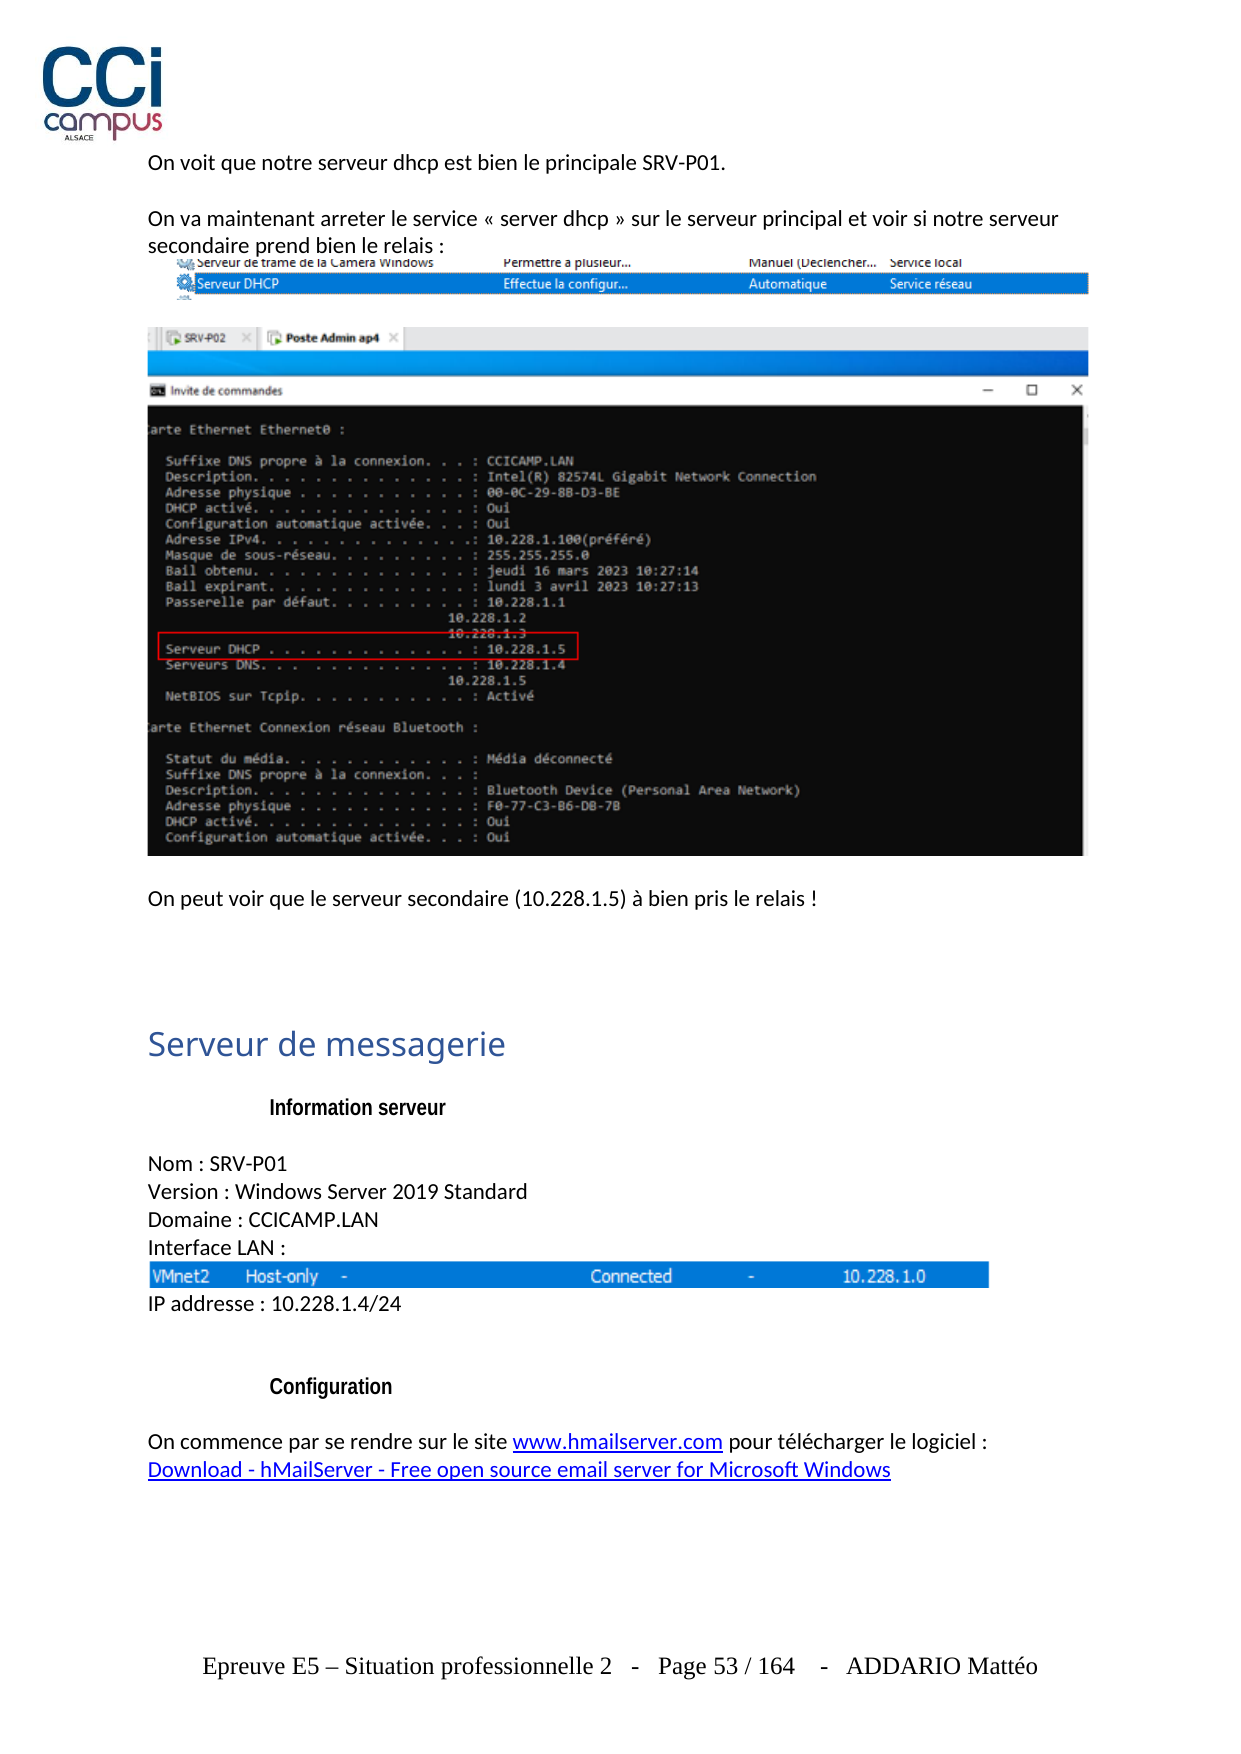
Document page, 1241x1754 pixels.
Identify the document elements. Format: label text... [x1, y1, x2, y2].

picture [147, 327, 1089, 856]
text Nom : SRV-P01 [148, 1149, 1093, 1177]
subtitle Information serveur [269, 1094, 1093, 1121]
text On commence par se rendre sur le site www.hmailserver.com pour télécharger le logiciel : [148, 1427, 1093, 1455]
text On peut voir que le serveur secondaire (10.228.1.5) à bien pris le relais ! [148, 884, 1093, 912]
text Version : Windows Server 2019 Standard [148, 1177, 1093, 1205]
picture [35, 26, 182, 148]
text Download - hMailServer - Free open source email server for Microsoft Windows [148, 1455, 1093, 1483]
text On va maintenant arreter le service « server dhcp » sur le serveur principal et voir si notre serveur secondaire prend bien le relais : [148, 204, 1093, 259]
text IP addresse : 10.228.1.4/24 [148, 1289, 1093, 1317]
text Domaine : CCICAMP.LAN [148, 1205, 1093, 1233]
subtitle Configuration [269, 1373, 1093, 1399]
subtitle Serveur de messagerie [148, 1021, 1093, 1066]
text On voit que notre serveur dhcp est bien le principale SRV-P01. [148, 148, 1093, 176]
picture [147, 1260, 997, 1288]
picture [147, 259, 1093, 300]
